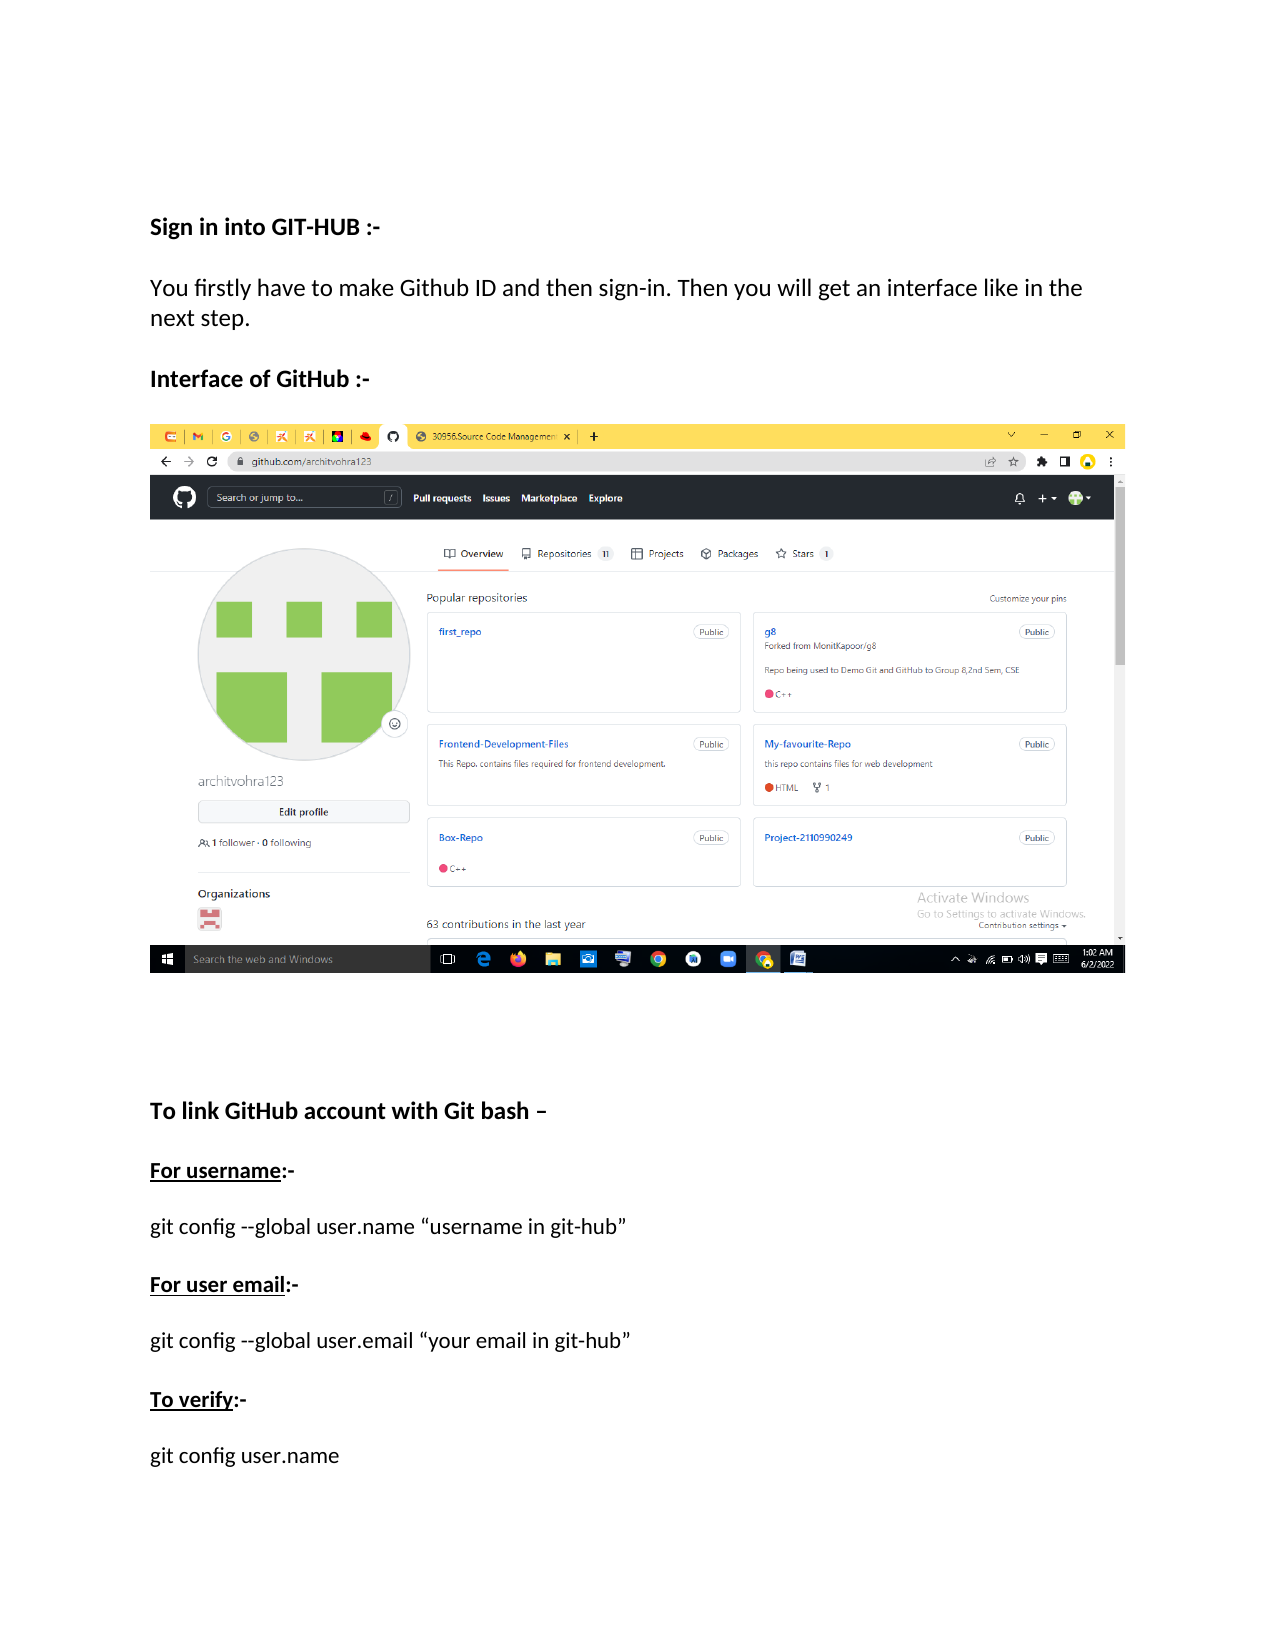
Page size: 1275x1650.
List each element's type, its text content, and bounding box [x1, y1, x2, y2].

text To verify:- [150, 1385, 1125, 1413]
text To link GitHub account with Git bash – [150, 1095, 1125, 1126]
text You firstly have to make Github ID and then sign-in. Then you will get an interface like in the next step. [150, 272, 1125, 333]
text For user email:- [150, 1271, 1125, 1299]
text Sign in into GIT-HUB :- [150, 211, 1125, 242]
picture [150, 424, 1125, 973]
text git config --global user.name “username in git-hub” [150, 1212, 1125, 1240]
text Interface of GitHub :- [150, 364, 1125, 394]
text git config --global user.email “your email in git-hub” [150, 1327, 1125, 1355]
text For username:- [150, 1156, 1125, 1184]
text git config user.name [150, 1441, 1125, 1469]
